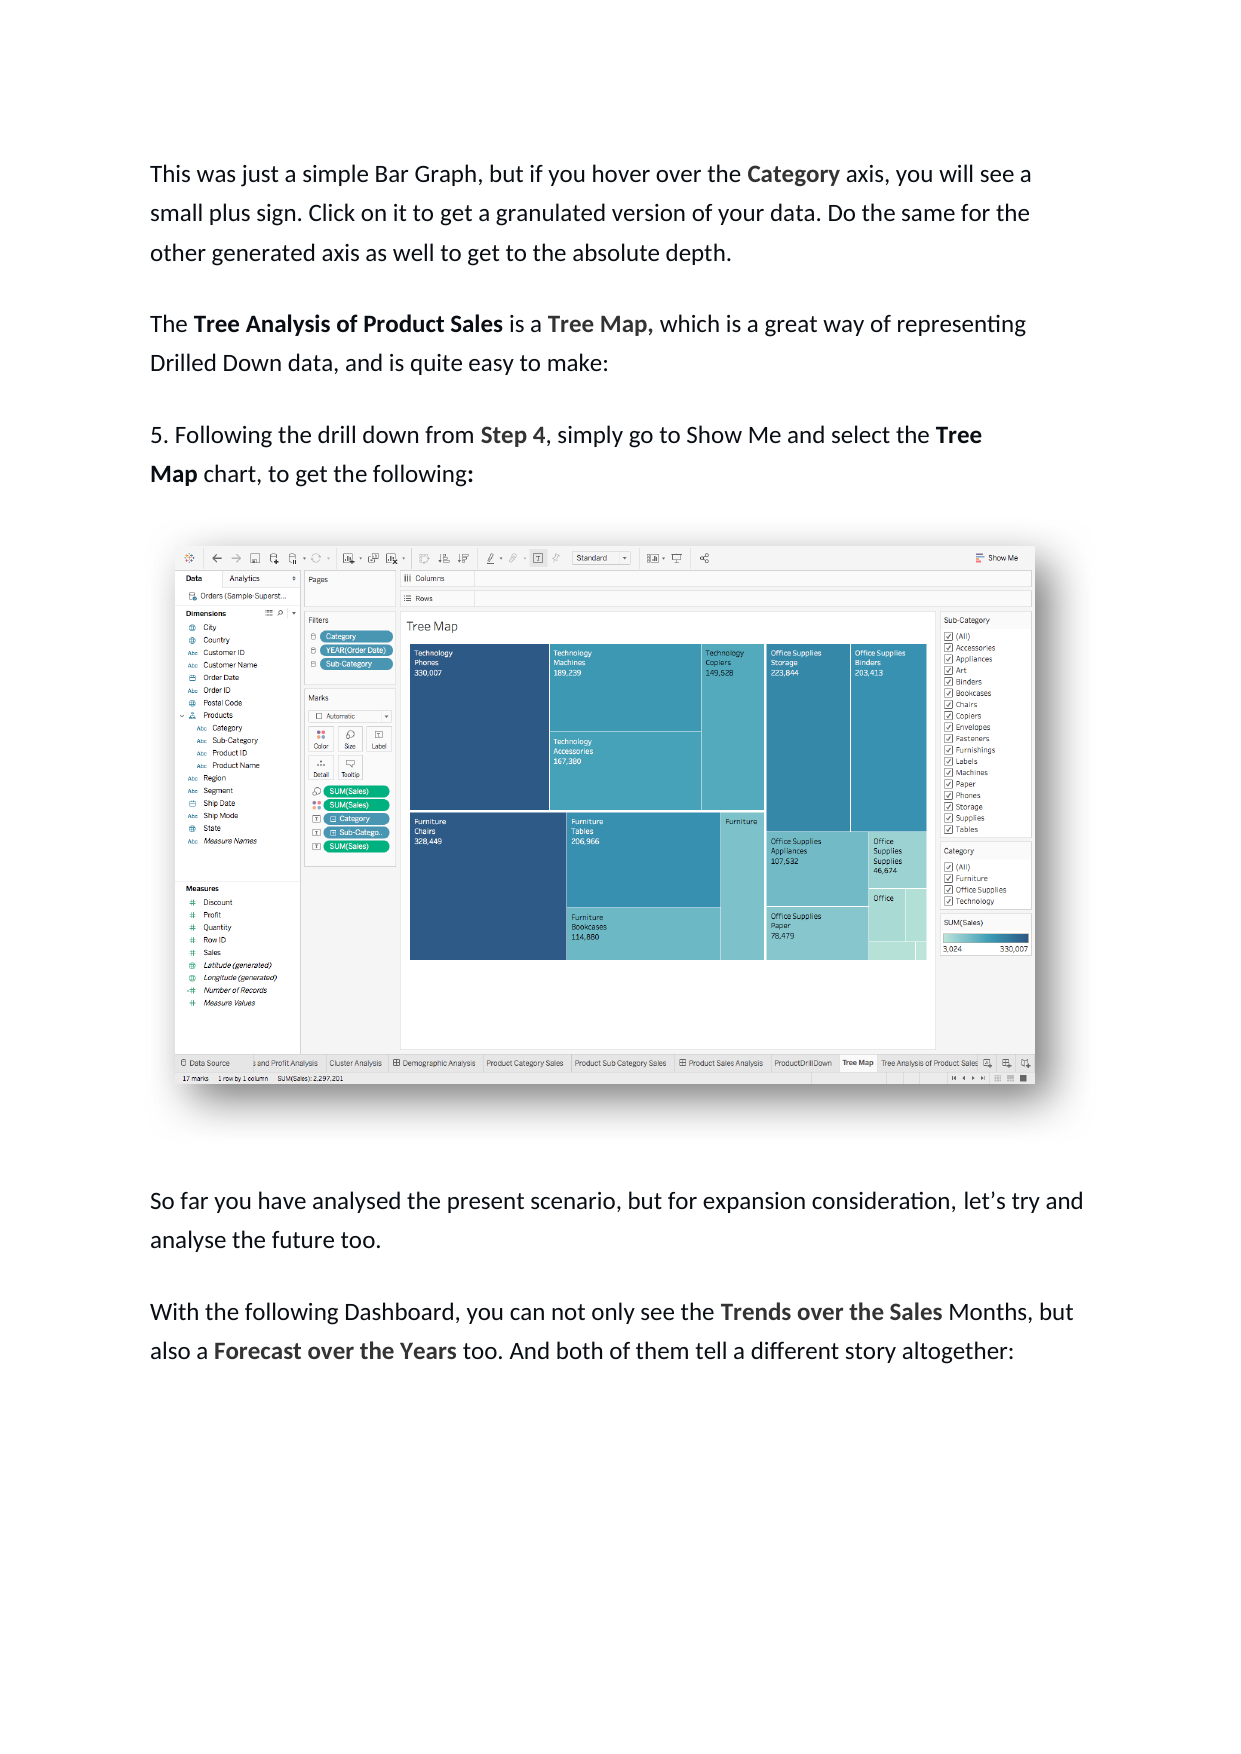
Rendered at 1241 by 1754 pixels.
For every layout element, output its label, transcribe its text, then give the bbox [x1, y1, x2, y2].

text With the following Dashboard, you can not only see the Trends over the Sales Months, but also a Forecast over the Years too. And both of them tell a different story altogether: [150, 1288, 1090, 1366]
text 5. Following the drill down from Step 4, simply go to Show Me and select the Tree Map chart, to get the following: [150, 411, 1090, 489]
text This was just a simple Bar Graph, but if you hover over the Category axis, you will see a small plus sign. Click on it to get a granulated version of your data. Do the same for the other generated axis as well to get to the absolute depth. [150, 150, 1090, 267]
picture [175, 546, 1035, 1084]
text The Tree Analysis of Product Sales is a Tree Map, which is a great way of representing Drilled Down data, and is quite easy to make: [150, 300, 1090, 378]
text So far you have analysed the present scenario, but for expansion consideration, let’s try and analyse the future too. [150, 1177, 1090, 1255]
